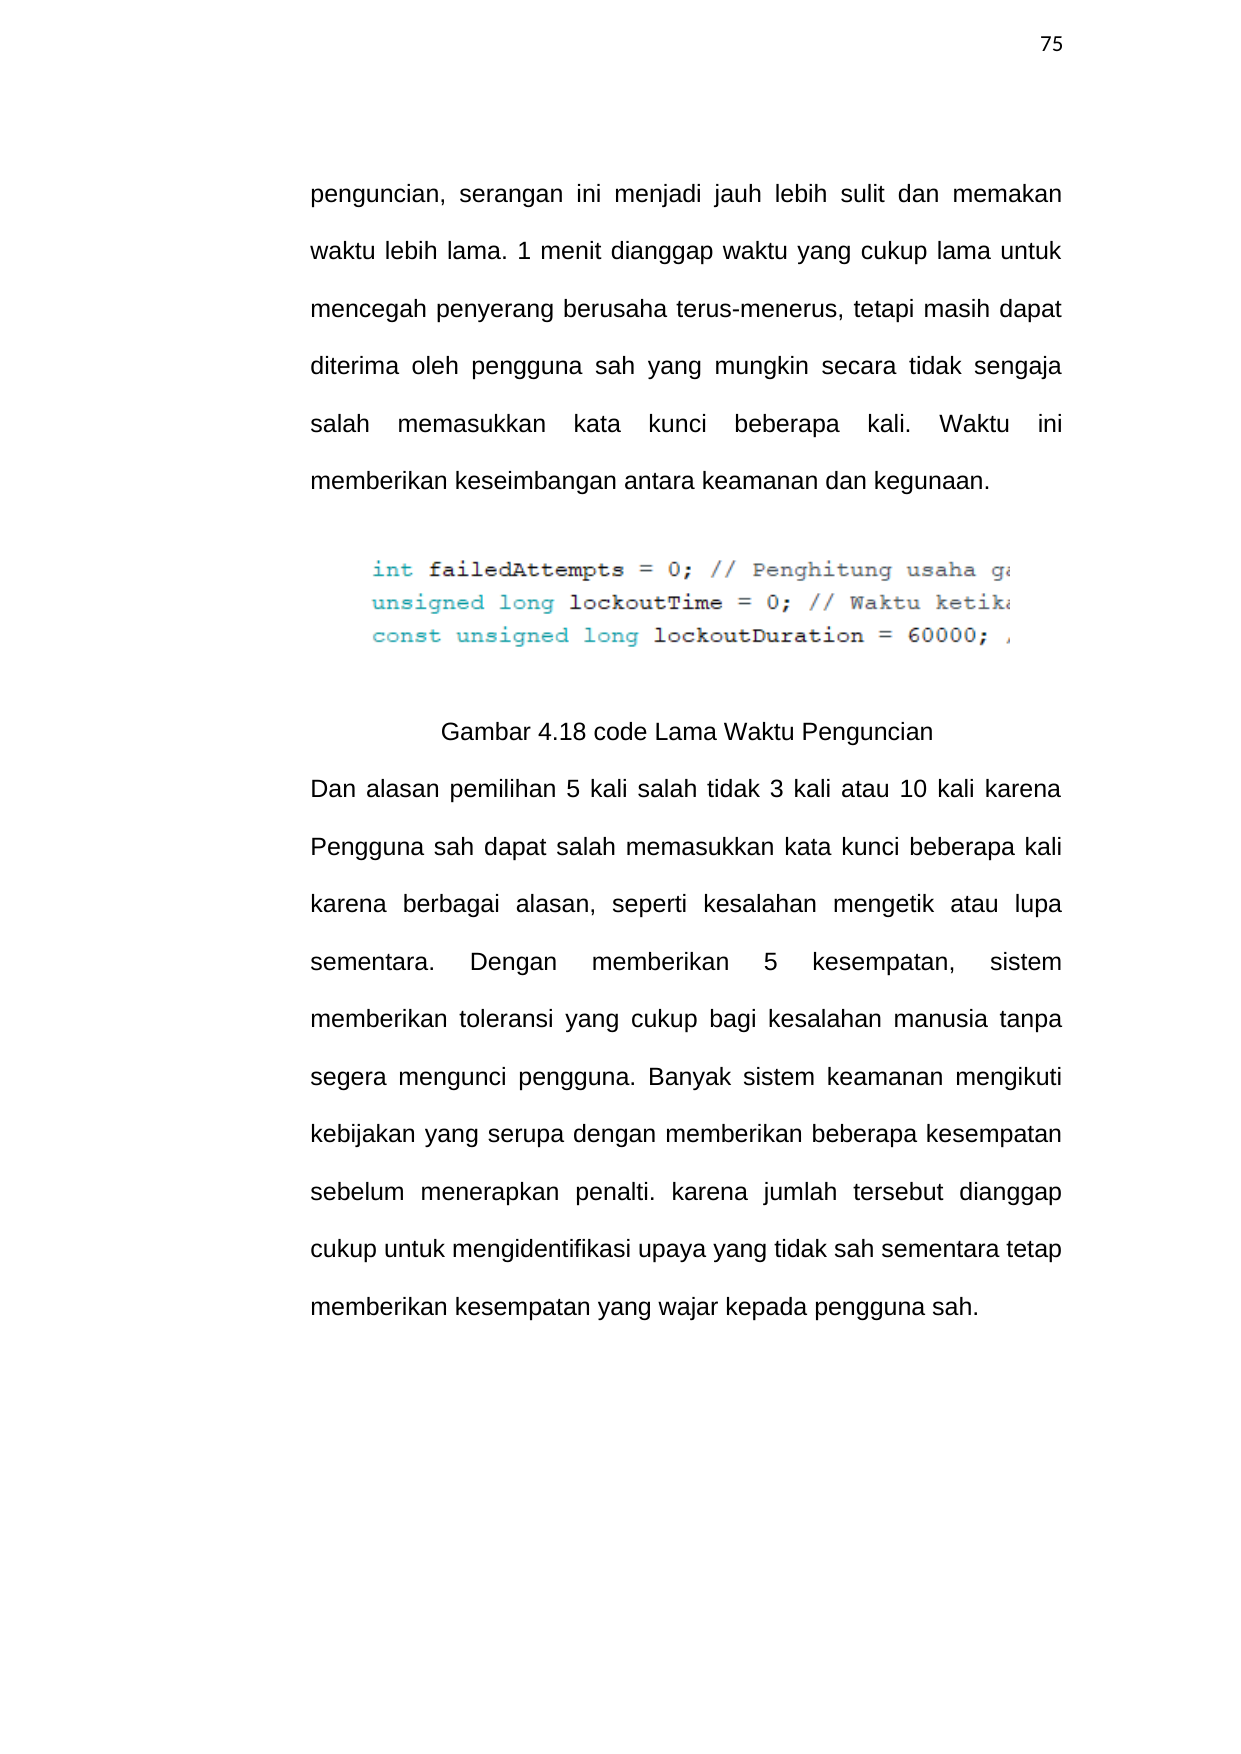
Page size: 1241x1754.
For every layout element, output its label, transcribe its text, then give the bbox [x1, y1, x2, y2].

picture [364, 523, 1010, 683]
list Dan alasan pemilihan 5 kali salah tidak 3 kali atau 10 kali karena Pengguna sah dapat salah memasukkan kata kunci beberapa kali karena berbagai alasan, seperti kesalahan mengetik atau lupa sementara. Dengan memberikan 5 kesempatan, sistem memberikan toleransi yang cukup bagi kesalahan manusia tanpa segera mengunci pengguna. Banyak sistem keamanan mengikuti kebijakan yang serupa dengan memberikan beberapa kesempatan sebelum menerapkan penalti. karena jumlah tersebut dianggap cukup untuk mengidentifikasi upaya yang tidak sah sementara tetap memberikan kesempatan yang wajar kepada pengguna sah. [310, 774, 1063, 1321]
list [310, 178, 1063, 495]
list Gambar 4.18 code Lama Waktu Penguncian [311, 717, 1063, 746]
